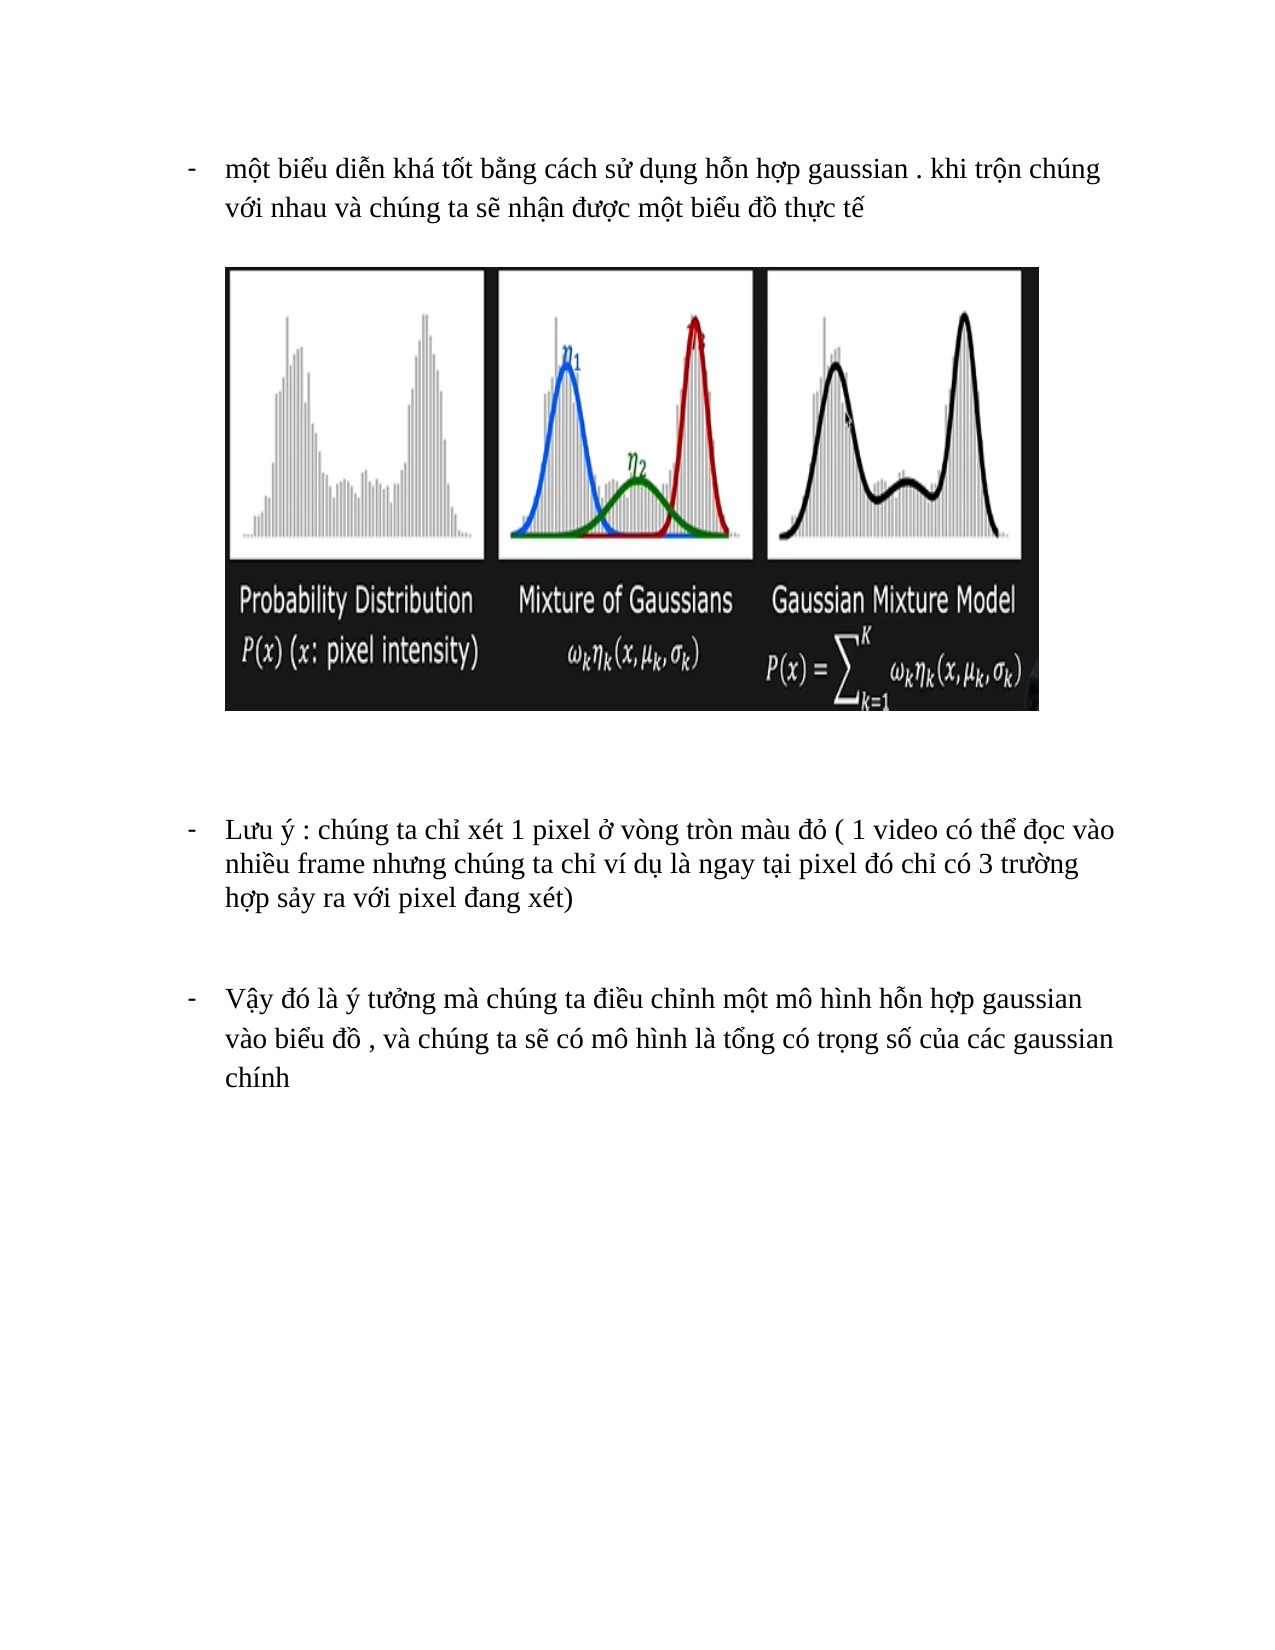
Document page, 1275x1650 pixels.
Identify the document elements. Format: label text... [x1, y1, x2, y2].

list một biểu diễn khá tốt bằng cách sử dụng hỗn hợp gaussian . khi trộn chúng với nhau và chúng ta sẽ nhận được một biểu đồ thực tế [187, 150, 1125, 224]
picture [225, 267, 1039, 711]
list Lưu ý : chúng ta chỉ xét 1 pixel ở vòng tròn màu đỏ ( 1 video có thể đọc vào nhiều frame nhưng chúng ta chỉ ví dụ là ngay tại pixel đó chỉ có 3 trường hợp sảy ra với pixel đang xét) [187, 811, 1125, 913]
list Vậy đó là ý tưởng mà chúng ta điều chỉnh một mô hình hỗn hợp gaussian vào biểu đồ , và chúng ta sẽ có mô hình là tổng có trọng số của các gaussian chính [187, 981, 1125, 1093]
